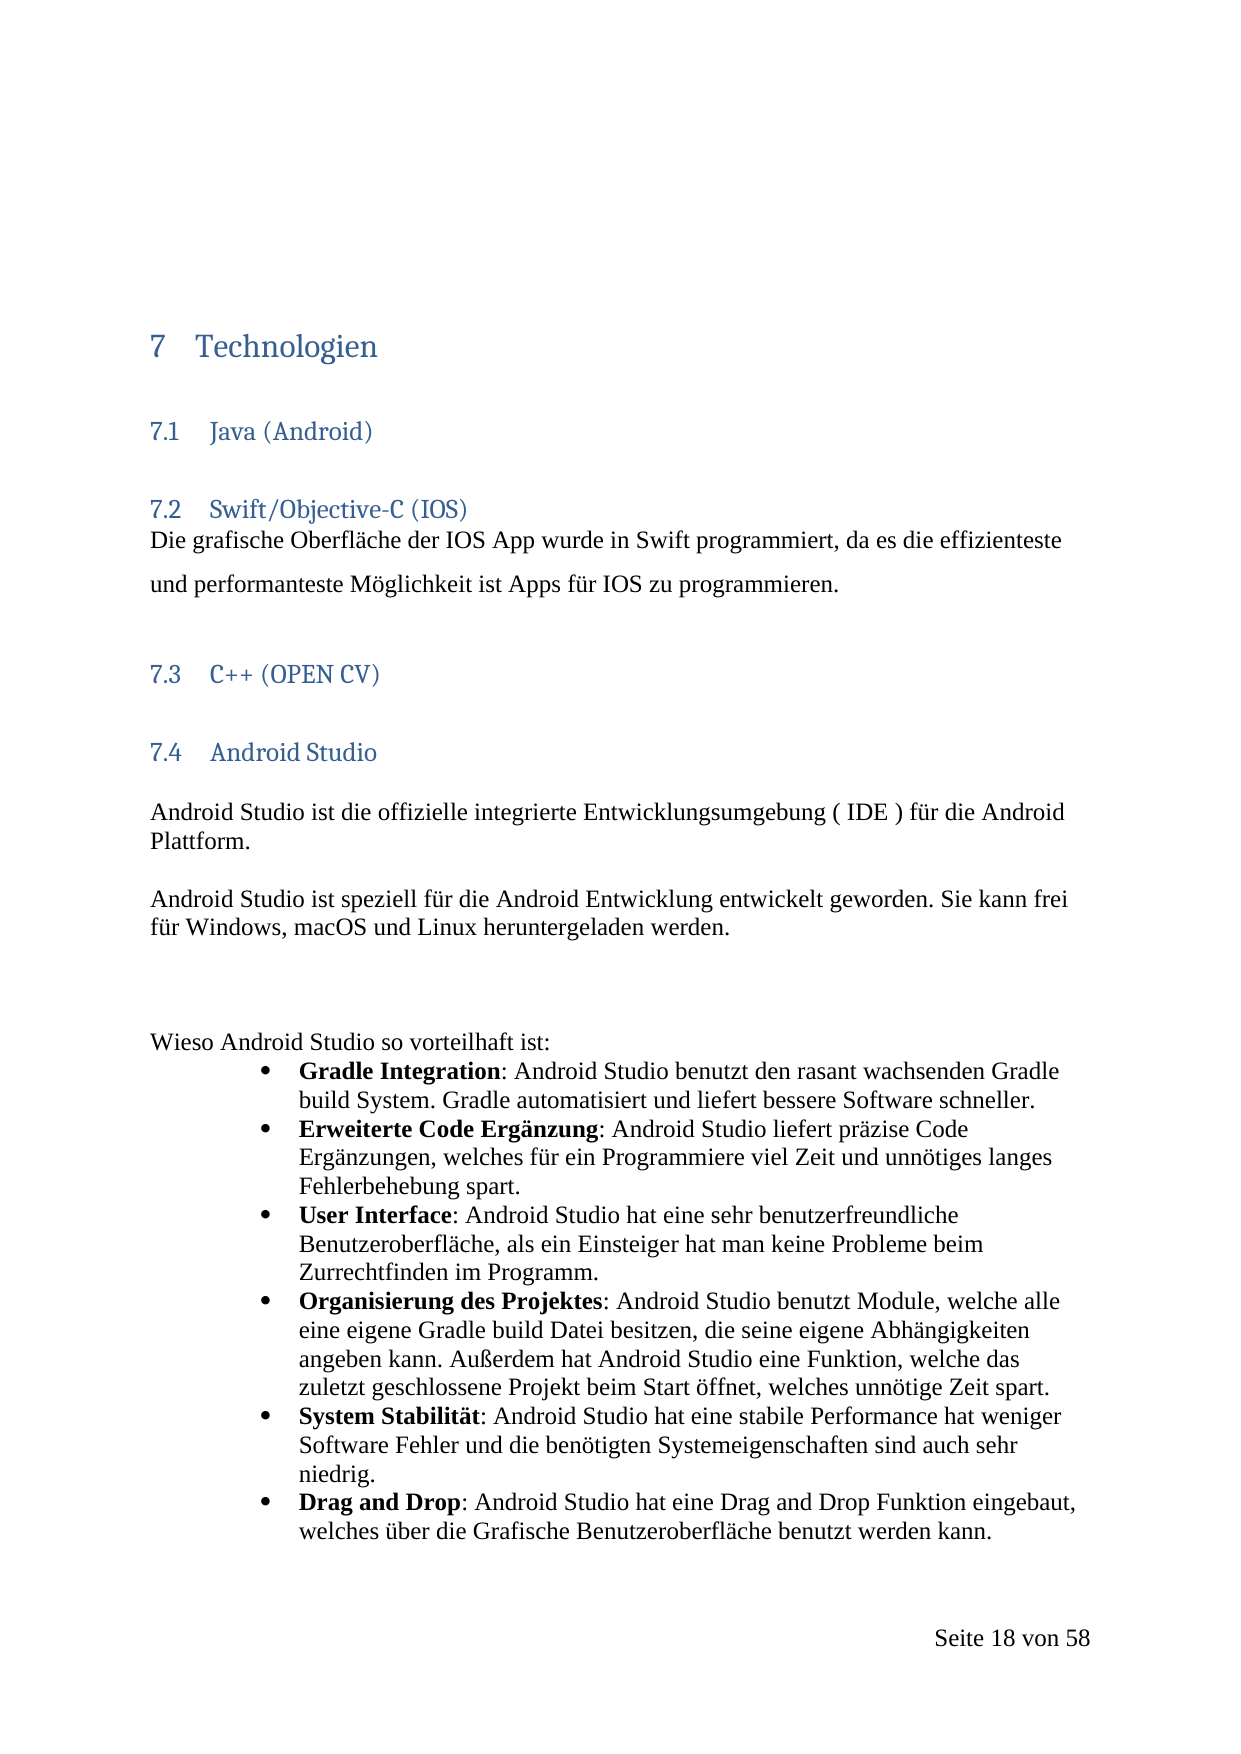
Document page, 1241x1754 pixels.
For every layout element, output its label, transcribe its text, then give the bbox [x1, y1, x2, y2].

subtitle Android Studio [150, 737, 1090, 769]
text Android Studio ist die offizielle integrierte Entwicklungsumgebung ( IDE ) für die Android Plattform. [150, 797, 1090, 855]
list Erweiterte Code Ergänzung: Android Studio liefert präzise Code Ergänzungen, welches für ein Programmiere viel Zeit und unnötiges langes Fehlerbehebung spart. [261, 1114, 1090, 1200]
text Wieso Android Studio so vorteilhaft ist: [150, 1027, 1090, 1056]
text Die grafische Oberfläche der IOS App wurde in Swift programmiert, da es die effizienteste und performanteste Möglichkeit ist Apps für IOS zu programmieren. [150, 526, 1090, 597]
subtitle Java (Android) [150, 416, 1090, 447]
subtitle Technologien [150, 328, 1090, 366]
list User Interface: Android Studio hat eine sehr benutzerfreundliche Benutzeroberfläche, als ein Einsteiger hat man keine Probleme beim Zurrechtfinden im Programm. [261, 1200, 1090, 1286]
list System Stabilität: Android Studio hat eine stabile Performance hat weniger Software Fehler und die benötigten Systemeigenschaften sind auch sehr niedrig. [261, 1401, 1090, 1487]
list Drag and Drop: Android Studio hat eine Drag and Drop Funktion eingebaut, welches über die Grafische Benutzeroberfläche benutzt werden kann. [261, 1487, 1090, 1545]
list Gradle Integration: Android Studio benutzt den rasant wachsenden Gradle build System. Gradle automatisiert und liefert bessere Software schneller. [261, 1056, 1090, 1114]
text Android Studio ist speziell für die Android Entwicklung entwickelt geworden. Sie kann frei für Windows, macOS und Linux heruntergeladen werden. [150, 884, 1090, 941]
subtitle Swift/Objective-C (IOS) [150, 494, 1090, 526]
list Organisierung des Projektes: Android Studio benutzt Module, welche alle eine eigene Gradle build Datei besitzen, die seine eigene Abhängigkeiten angeben kann. Außerdem hat Android Studio eine Funktion, welche das zuletzt geschlossene Projekt beim Start öffnet, welches unnötige Zeit spart. [261, 1286, 1090, 1401]
subtitle C++ (OPEN CV) [150, 659, 1090, 690]
